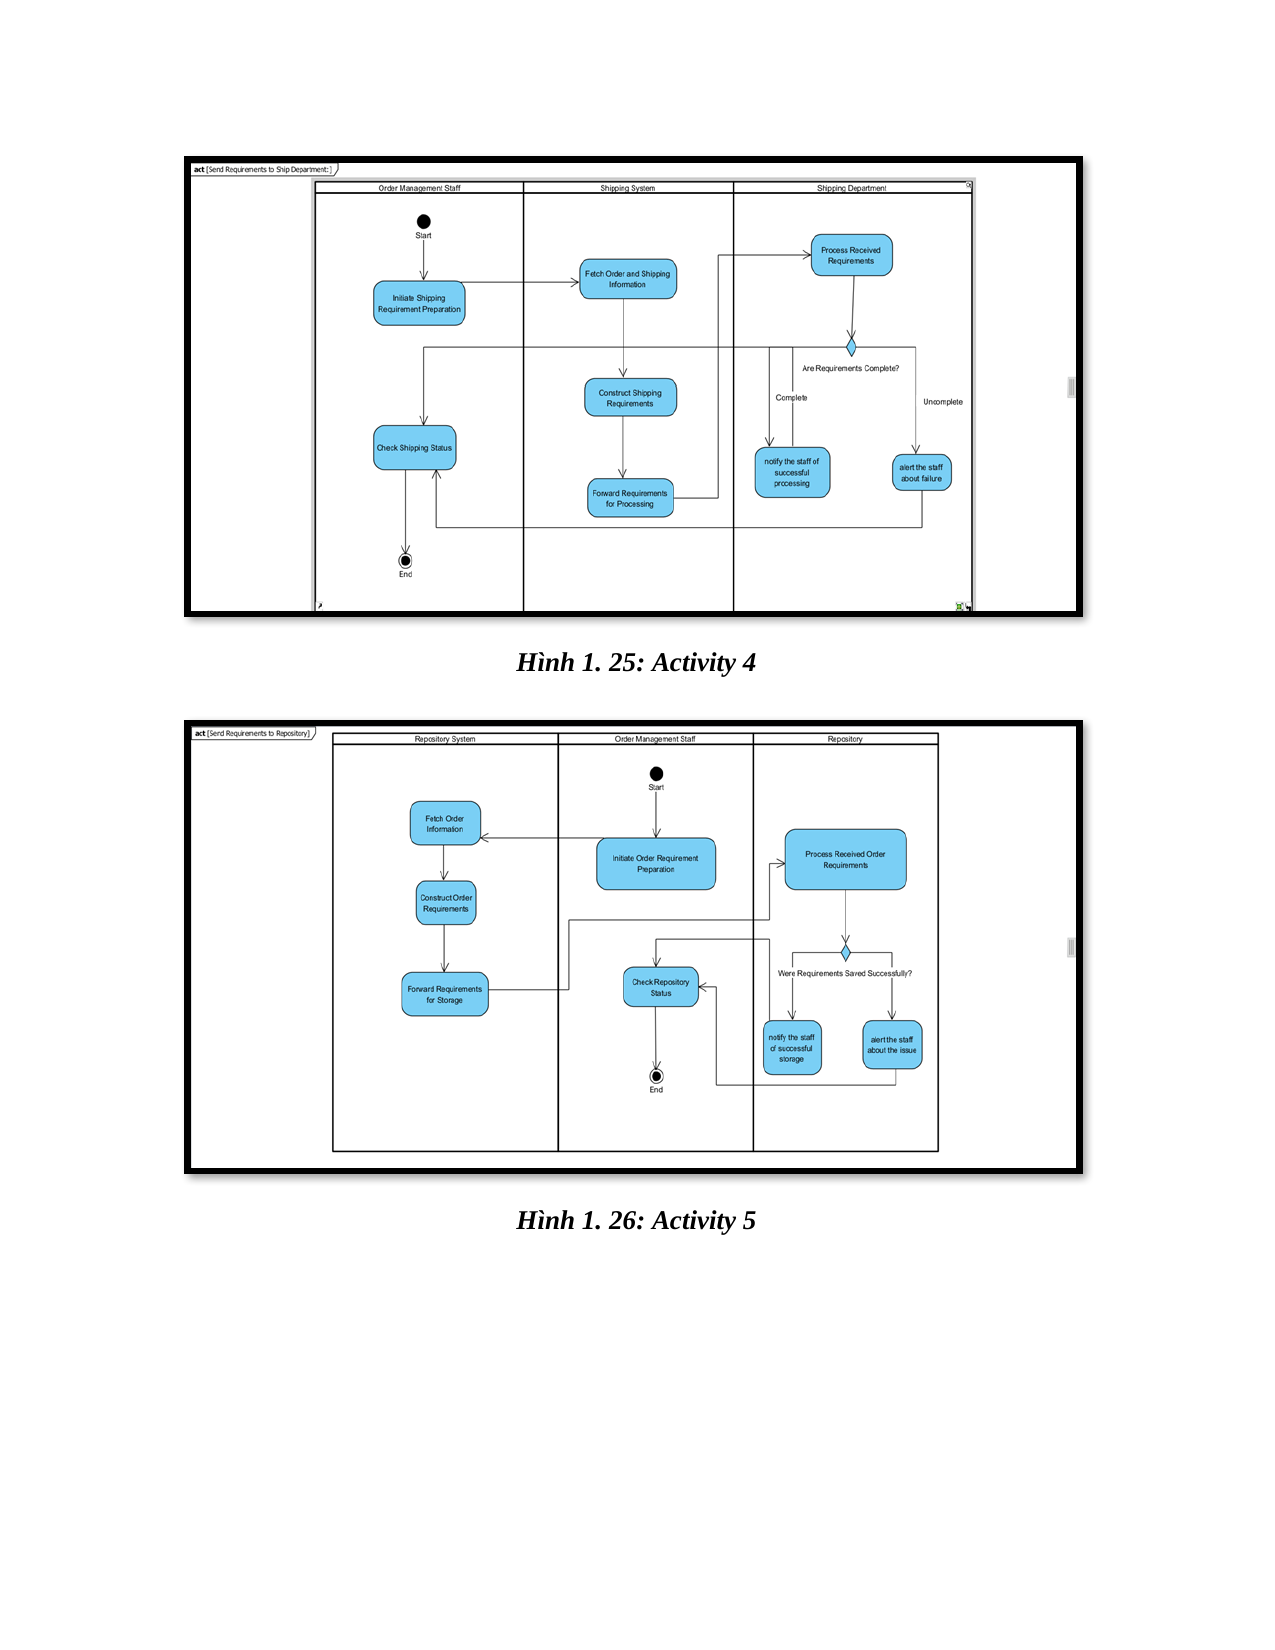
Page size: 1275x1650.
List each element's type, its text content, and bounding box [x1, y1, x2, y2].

picture [191, 726, 1076, 1168]
picture [191, 163, 1076, 611]
